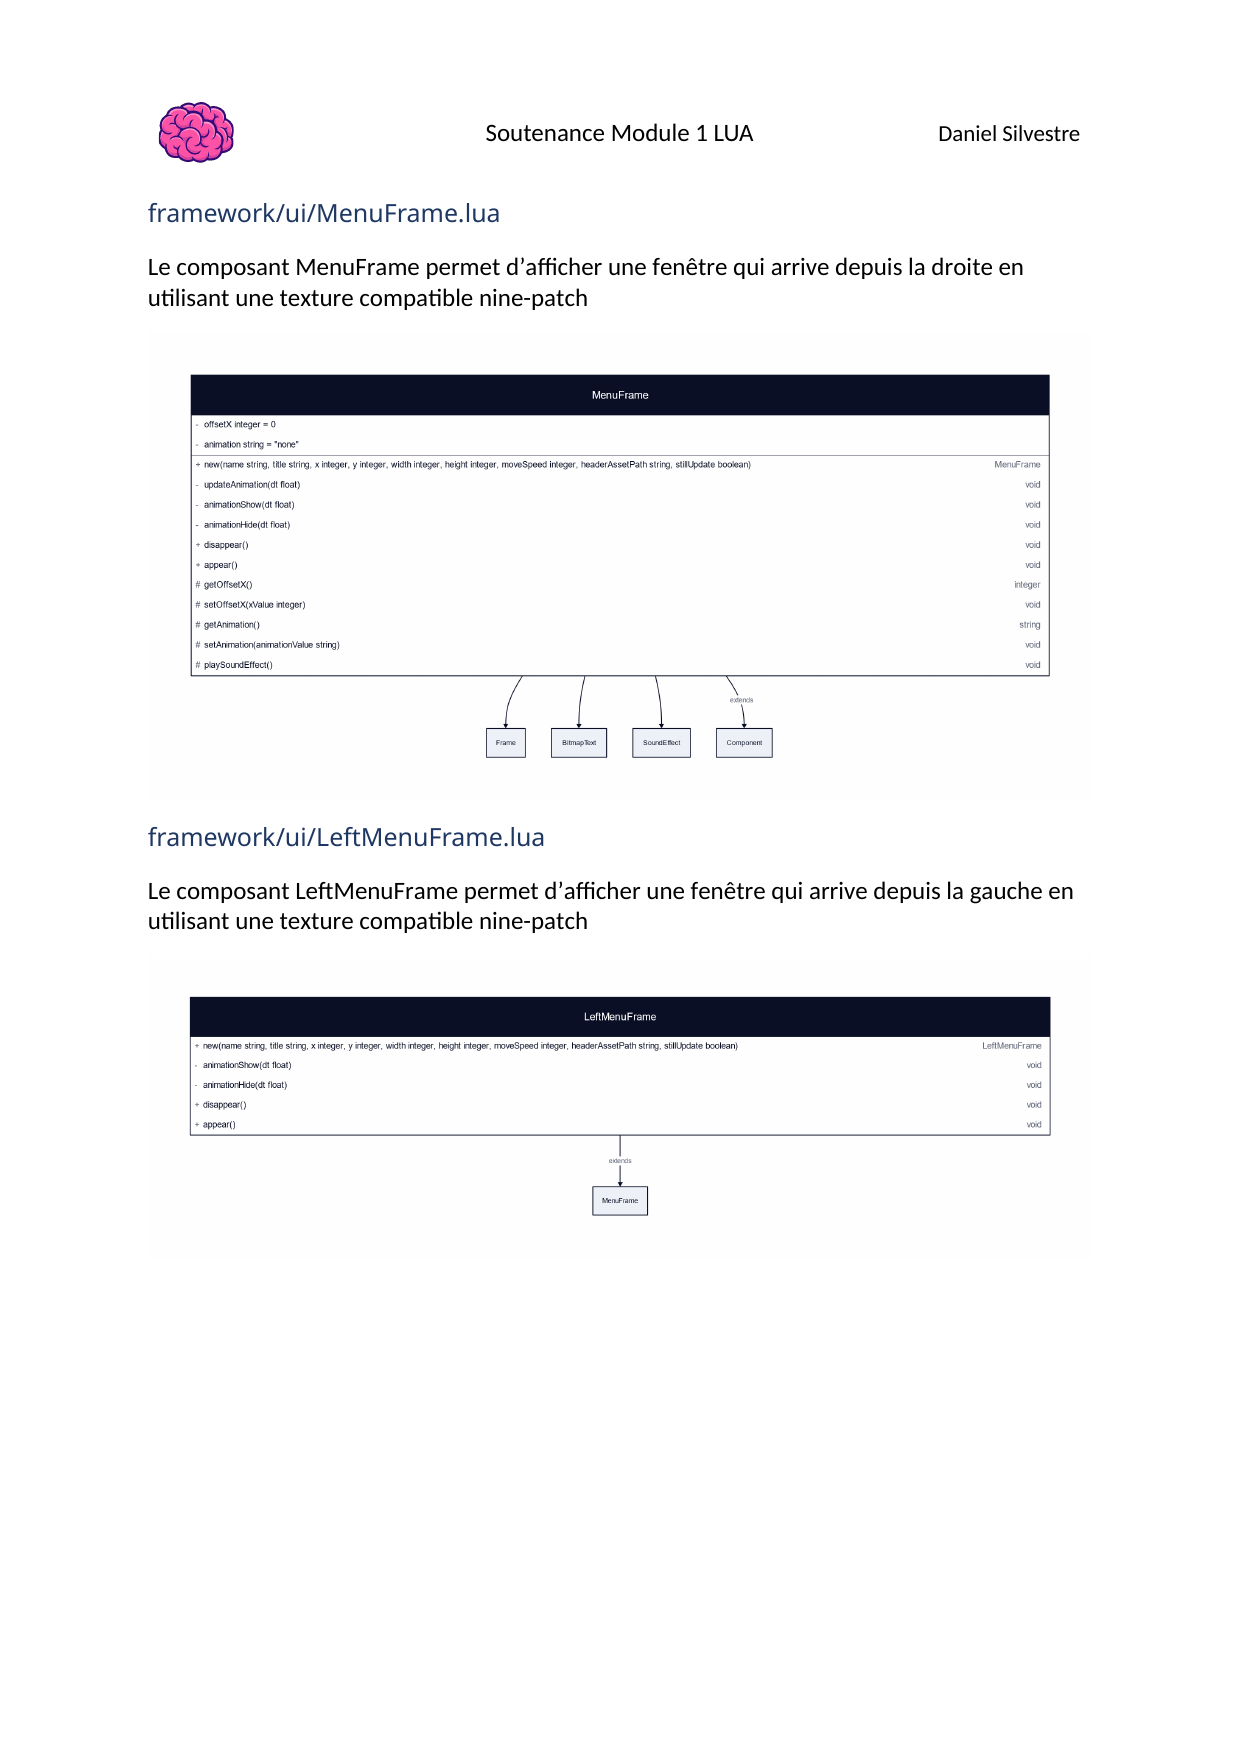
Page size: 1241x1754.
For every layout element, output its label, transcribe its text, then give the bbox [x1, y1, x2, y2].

picture [147, 954, 1093, 1258]
subtitle framework/ui/MenuFrame.lua [148, 196, 1093, 230]
picture [147, 331, 1093, 801]
picture [158, 101, 234, 164]
text Le composant LeftMenuFrame permet d’afficher une fenêtre qui arrive depuis la gauche en utilisant une texture compatible nine-patch [148, 875, 1093, 936]
subtitle framework/ui/LeftMenuFrame.lua [148, 819, 1093, 853]
text Le composant MenuFrame permet d’afficher une fenêtre qui arrive depuis la droite en utilisant une texture compatible nine-patch [148, 251, 1093, 312]
